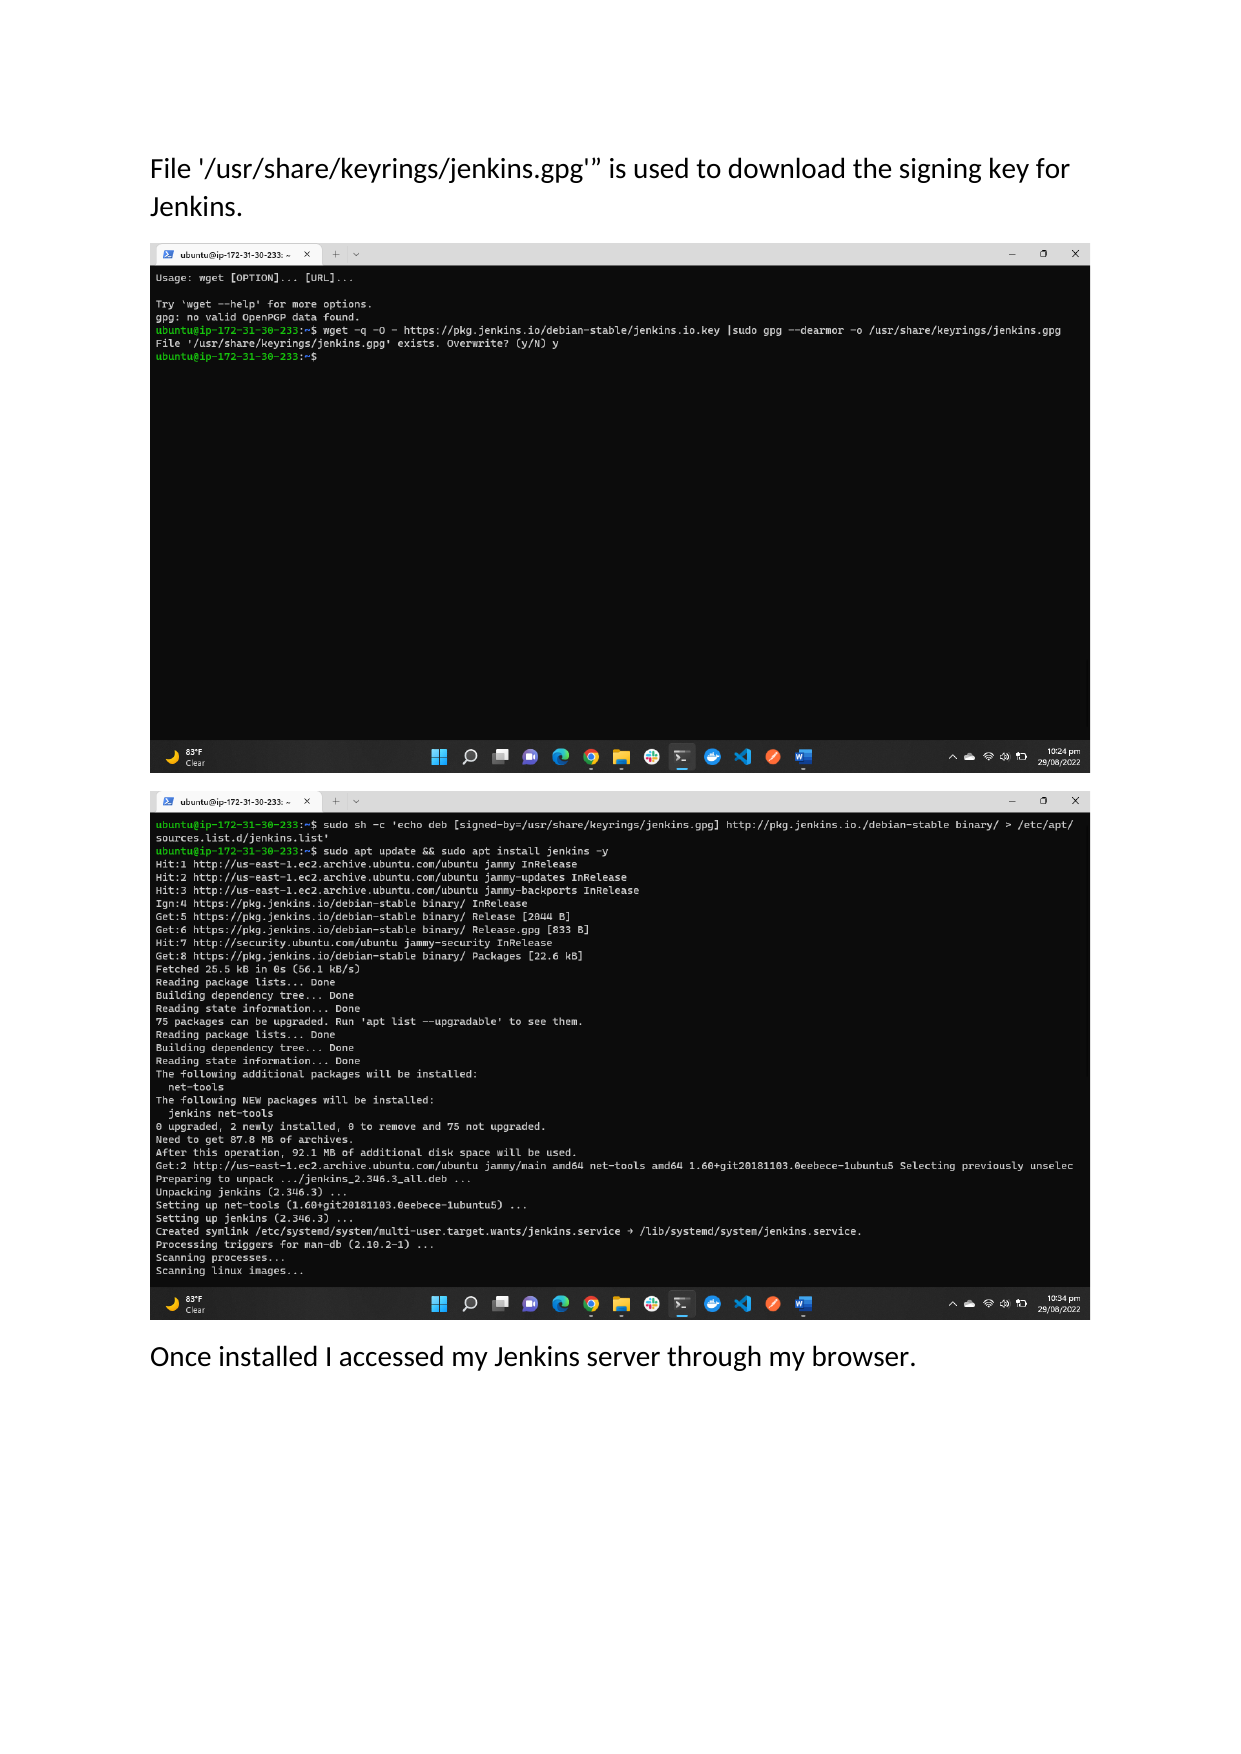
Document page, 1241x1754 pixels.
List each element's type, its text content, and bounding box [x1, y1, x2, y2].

text Once installed I accessed my Jenkins server through my browser. [150, 1338, 1090, 1374]
text File '/usr/share/keyrings/jenkins.gpg'” is used to download the signing key for Jenkins. [150, 150, 1090, 224]
picture [150, 243, 1091, 773]
picture [150, 791, 1091, 1320]
